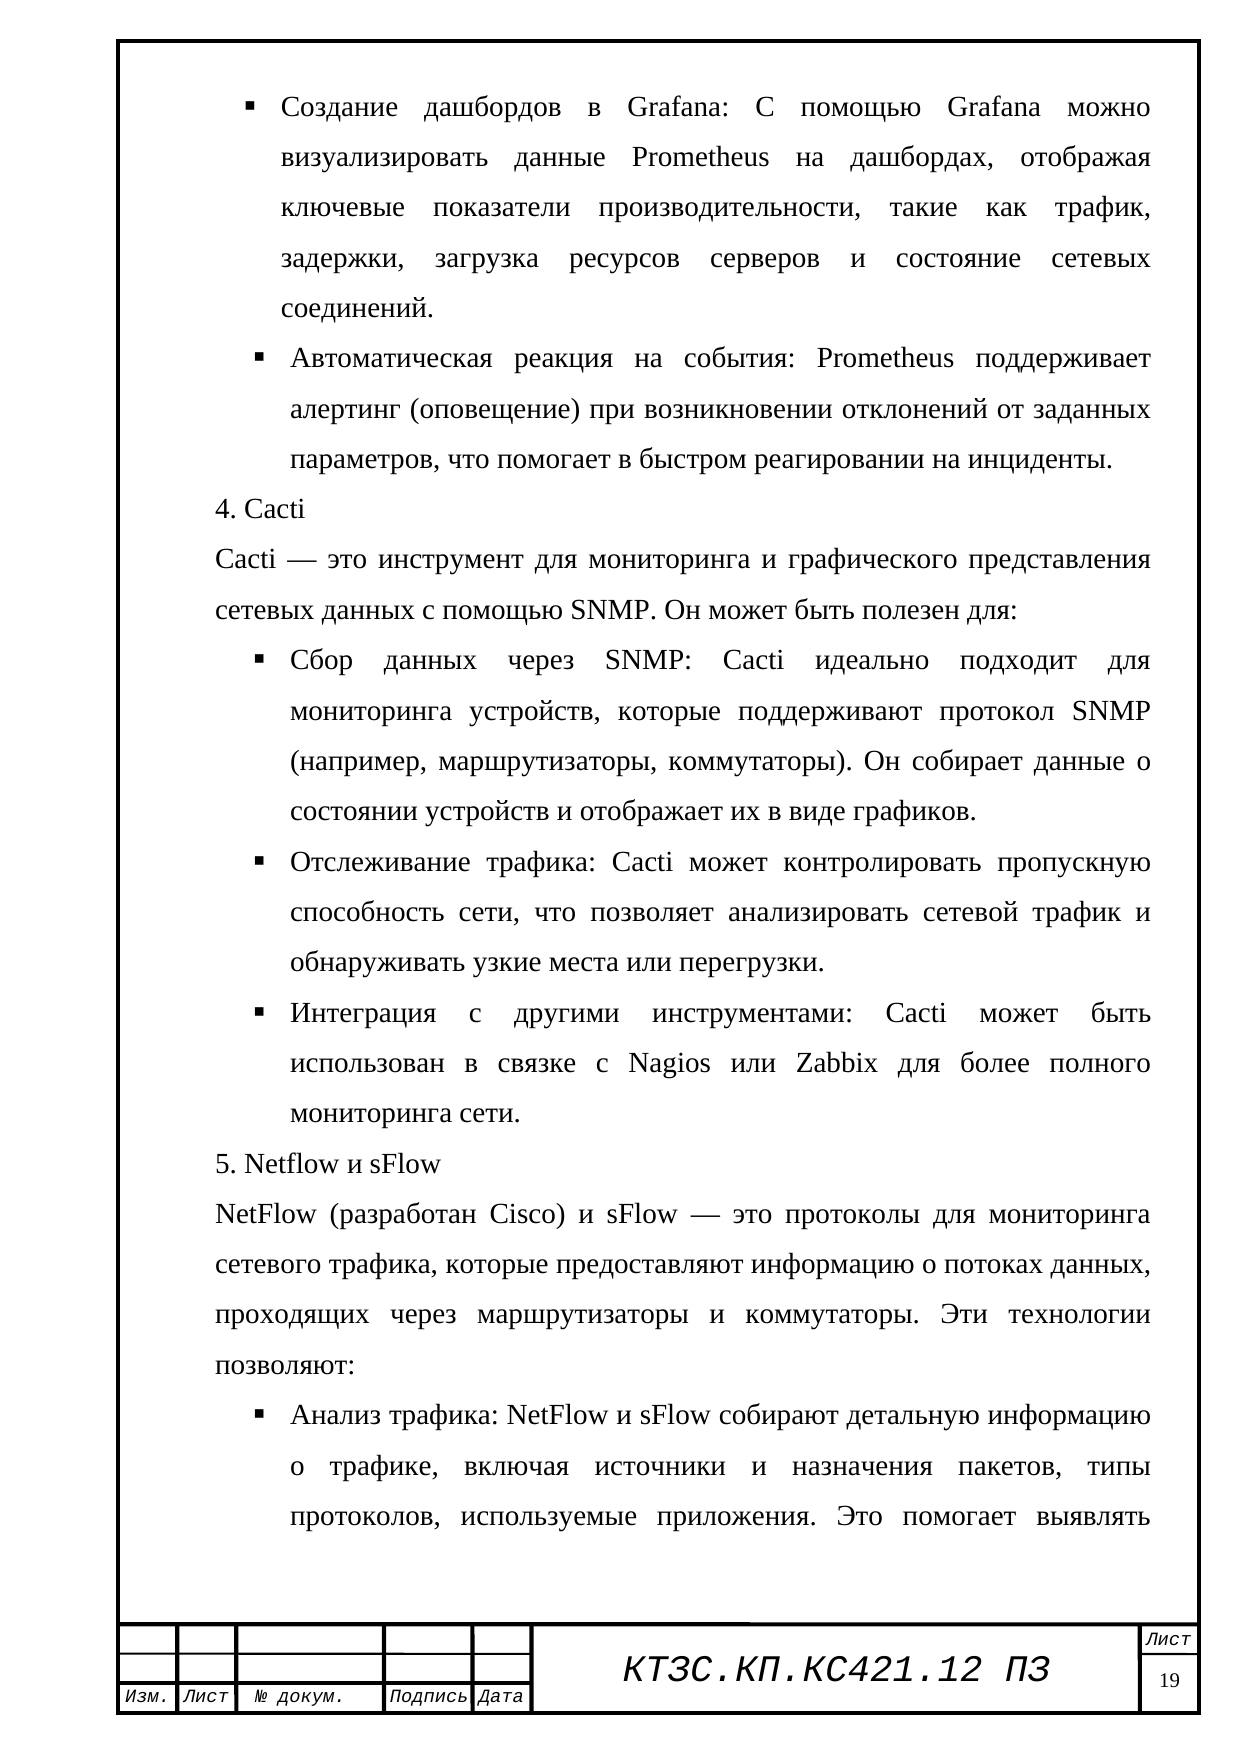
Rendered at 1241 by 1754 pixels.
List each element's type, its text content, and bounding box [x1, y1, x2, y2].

text 4. Cacti [215, 491, 1152, 525]
list Создание дашбордов в Grafana: С помощью Grafana можно визуализировать данные Prometheus на дашбордах, отображая ключевые показатели производительности, такие как трафик, задержки, загрузка ресурсов серверов и состояние сетевых соединений. [243, 89, 1152, 323]
list Автоматическая реакция на события: Prometheus поддерживает алертинг (оповещение) при возникновении отклонений от заданных параметров, что помогает в быстром реагировании на инциденты. [252, 340, 1152, 474]
text 5. Netflow и sFlow [215, 1146, 1152, 1179]
text NetFlow (разработан Cisco) и sFlow — это протоколы для мониторинга сетевого трафика, которые предоставляют информацию о потоках данных, проходящих через маршрутизаторы и коммутаторы. Эти технологии позволяют: [215, 1196, 1152, 1381]
list Сбор данных через SNMP: Cacti идеально подходит для мониторинга устройств, которые поддерживают протокол SNMP (например, маршрутизаторы, коммутаторы). Он собирает данные о состоянии устройств и отображает их в виде графиков. [252, 642, 1152, 827]
list Отслеживание трафика: Cacti может контролировать пропускную способность сети, что позволяет анализировать сетевой трафик и обнаруживать узкие места или перегрузки. [252, 844, 1152, 978]
text Cacti — это инструмент для мониторинга и графического представления сетевых данных с помощью SNMP. Он может быть полезен для: [215, 542, 1152, 626]
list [252, 1397, 1152, 1532]
list Интеграция с другими инструментами: Cacti может быть использован в связке с Nagios или Zabbix для более полного мониторинга сети. [252, 995, 1152, 1129]
